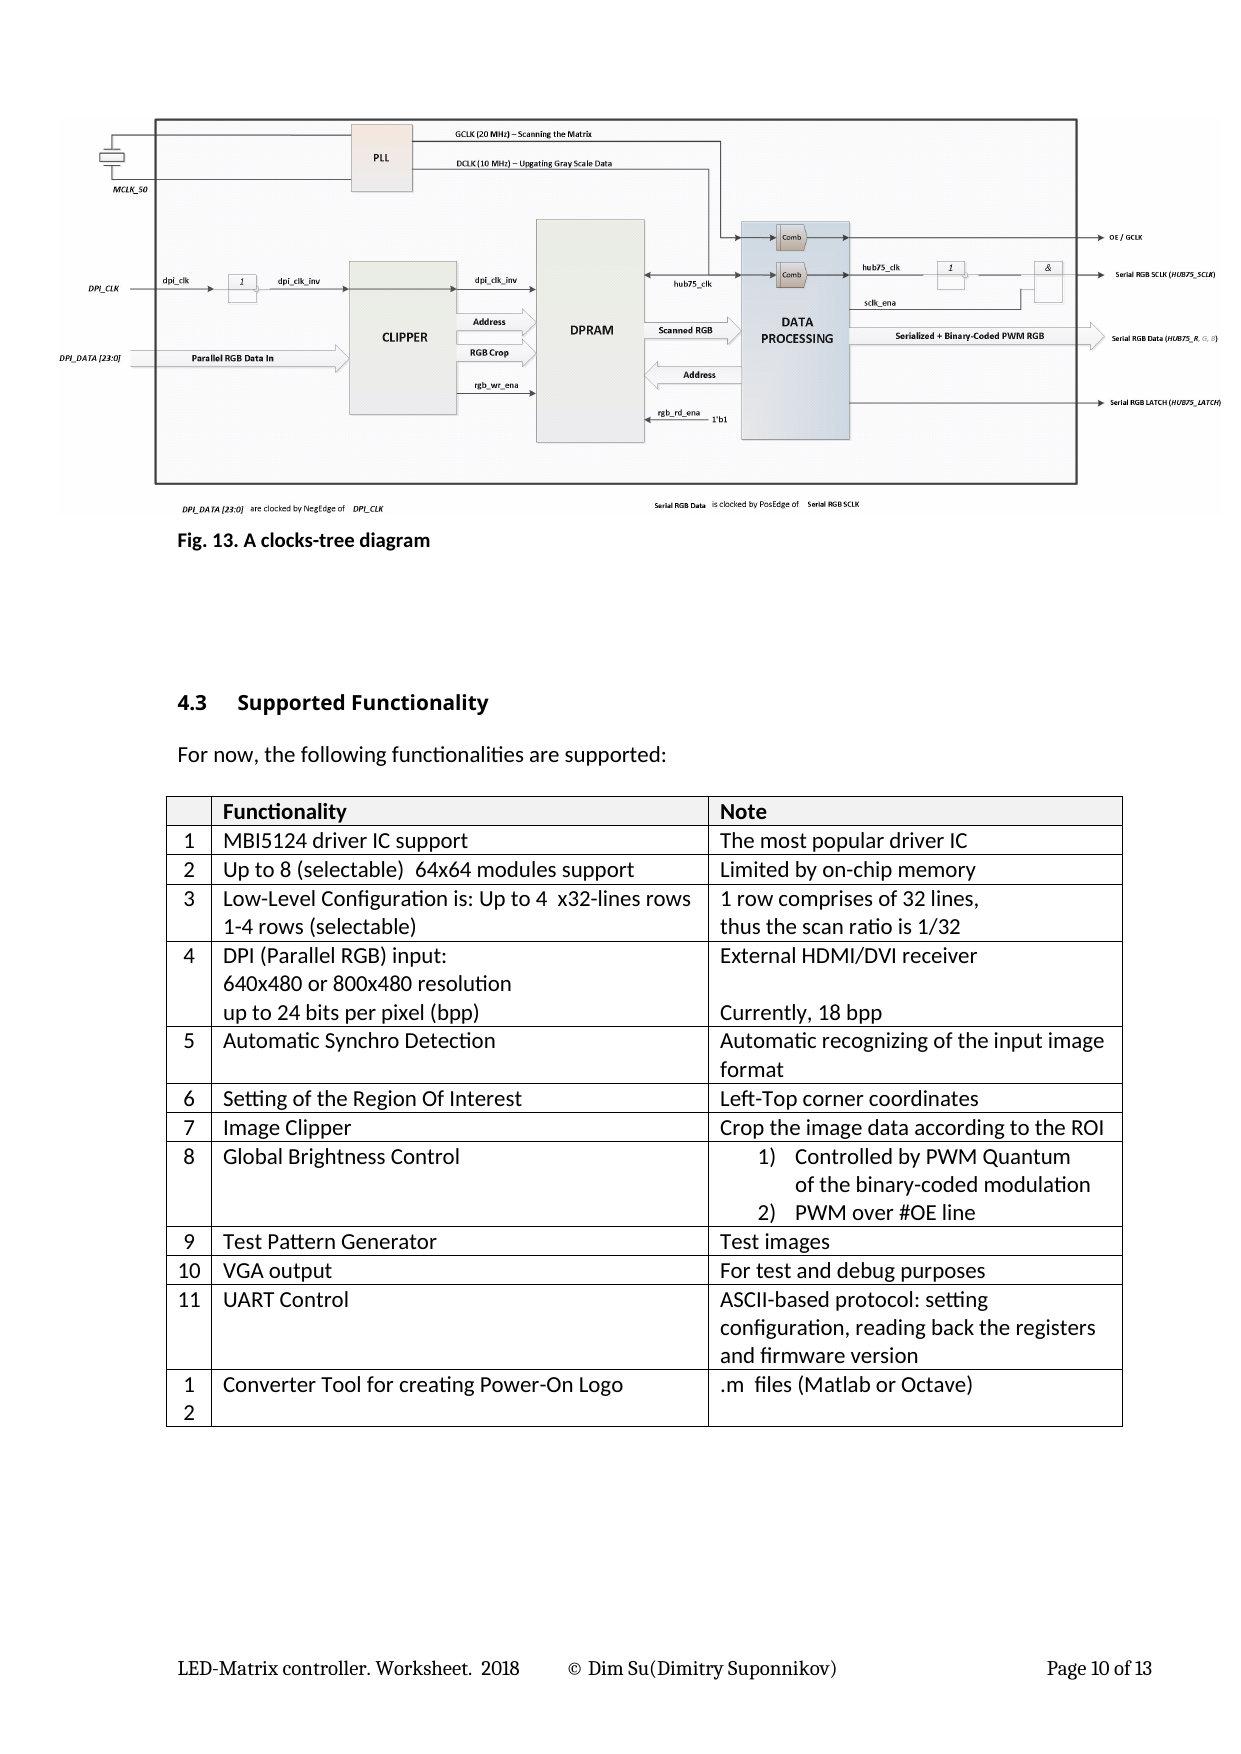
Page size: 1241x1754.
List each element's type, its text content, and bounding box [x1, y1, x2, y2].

table_cell .m files (Matlab or Octave) [709, 1370, 1122, 1426]
table_cell DPI (Parallel RGB) input: 640x480 or 800x480 resolution up to 24 bits per pixel (bpp) [212, 942, 708, 1026]
table_cell Image Clipper [212, 1113, 708, 1141]
table_cell Global Brightness Control [212, 1142, 708, 1226]
table_header Functionality [212, 797, 708, 825]
picture [59, 118, 1221, 515]
table_cell Test Pattern Generator [212, 1227, 708, 1255]
table_cell 5 [167, 1027, 211, 1083]
text Fig. 13. A clocks-tree diagram [177, 527, 1152, 552]
table_cell For test and debug purposes [709, 1256, 1122, 1284]
table_cell 1 row comprises of 32 lines, thus the scan ratio is 1/32 [709, 885, 1122, 941]
table_cell VGA output [212, 1256, 708, 1284]
table_cell 6 [167, 1084, 211, 1112]
table_cell 1 [167, 826, 211, 854]
table_cell Up to 8 (selectable) 64x64 modules support [212, 855, 708, 883]
table_cell ASCII-based protocol: setting configuration, reading back the registers and firmware version [709, 1285, 1122, 1369]
table_cell MBI5124 driver IC support [212, 826, 708, 854]
table_header [167, 797, 211, 825]
table_cell Automatic recognizing of the input image format [709, 1027, 1122, 1083]
table_cell 10 [167, 1256, 211, 1284]
table_cell Crop the image data according to the ROI [709, 1113, 1122, 1141]
text For now, the following functionalities are supported: [177, 740, 1152, 768]
table_cell 3 [167, 885, 211, 941]
table_cell Automatic Synchro Detection [212, 1027, 708, 1083]
table_cell 8 [167, 1142, 211, 1226]
table_cell 2 [167, 855, 211, 883]
table_cell 9 [167, 1227, 211, 1255]
table_cell Limited by on-chip memory [709, 855, 1122, 883]
table_cell Setting of the Region Of Interest [212, 1084, 708, 1112]
table_cell External HDMI/DVI receiver Currently, 18 bpp [709, 942, 1122, 1026]
table_cell Low-Level Configuration is: Up to 4 x32-lines rows 1-4 rows (selectable) [212, 885, 708, 941]
table_header Note [709, 797, 1122, 825]
table_cell 11 [167, 1285, 211, 1369]
table_cell The most popular driver IC [709, 826, 1122, 854]
table_cell Test images [709, 1227, 1122, 1255]
table_cell Converter Tool for creating Power-On Logo [212, 1370, 708, 1426]
table_cell Controlled by PWM Quantum of the binary-coded modulation PWM over #OE line [709, 1142, 1122, 1226]
table_cell 12 [167, 1370, 211, 1426]
table_cell Left-Top corner coordinates [709, 1084, 1122, 1112]
subtitle Supported Functionality [177, 688, 1152, 716]
table_cell 7 [167, 1113, 211, 1141]
table_cell UART Control [212, 1285, 708, 1369]
table_cell 4 [167, 942, 211, 1026]
